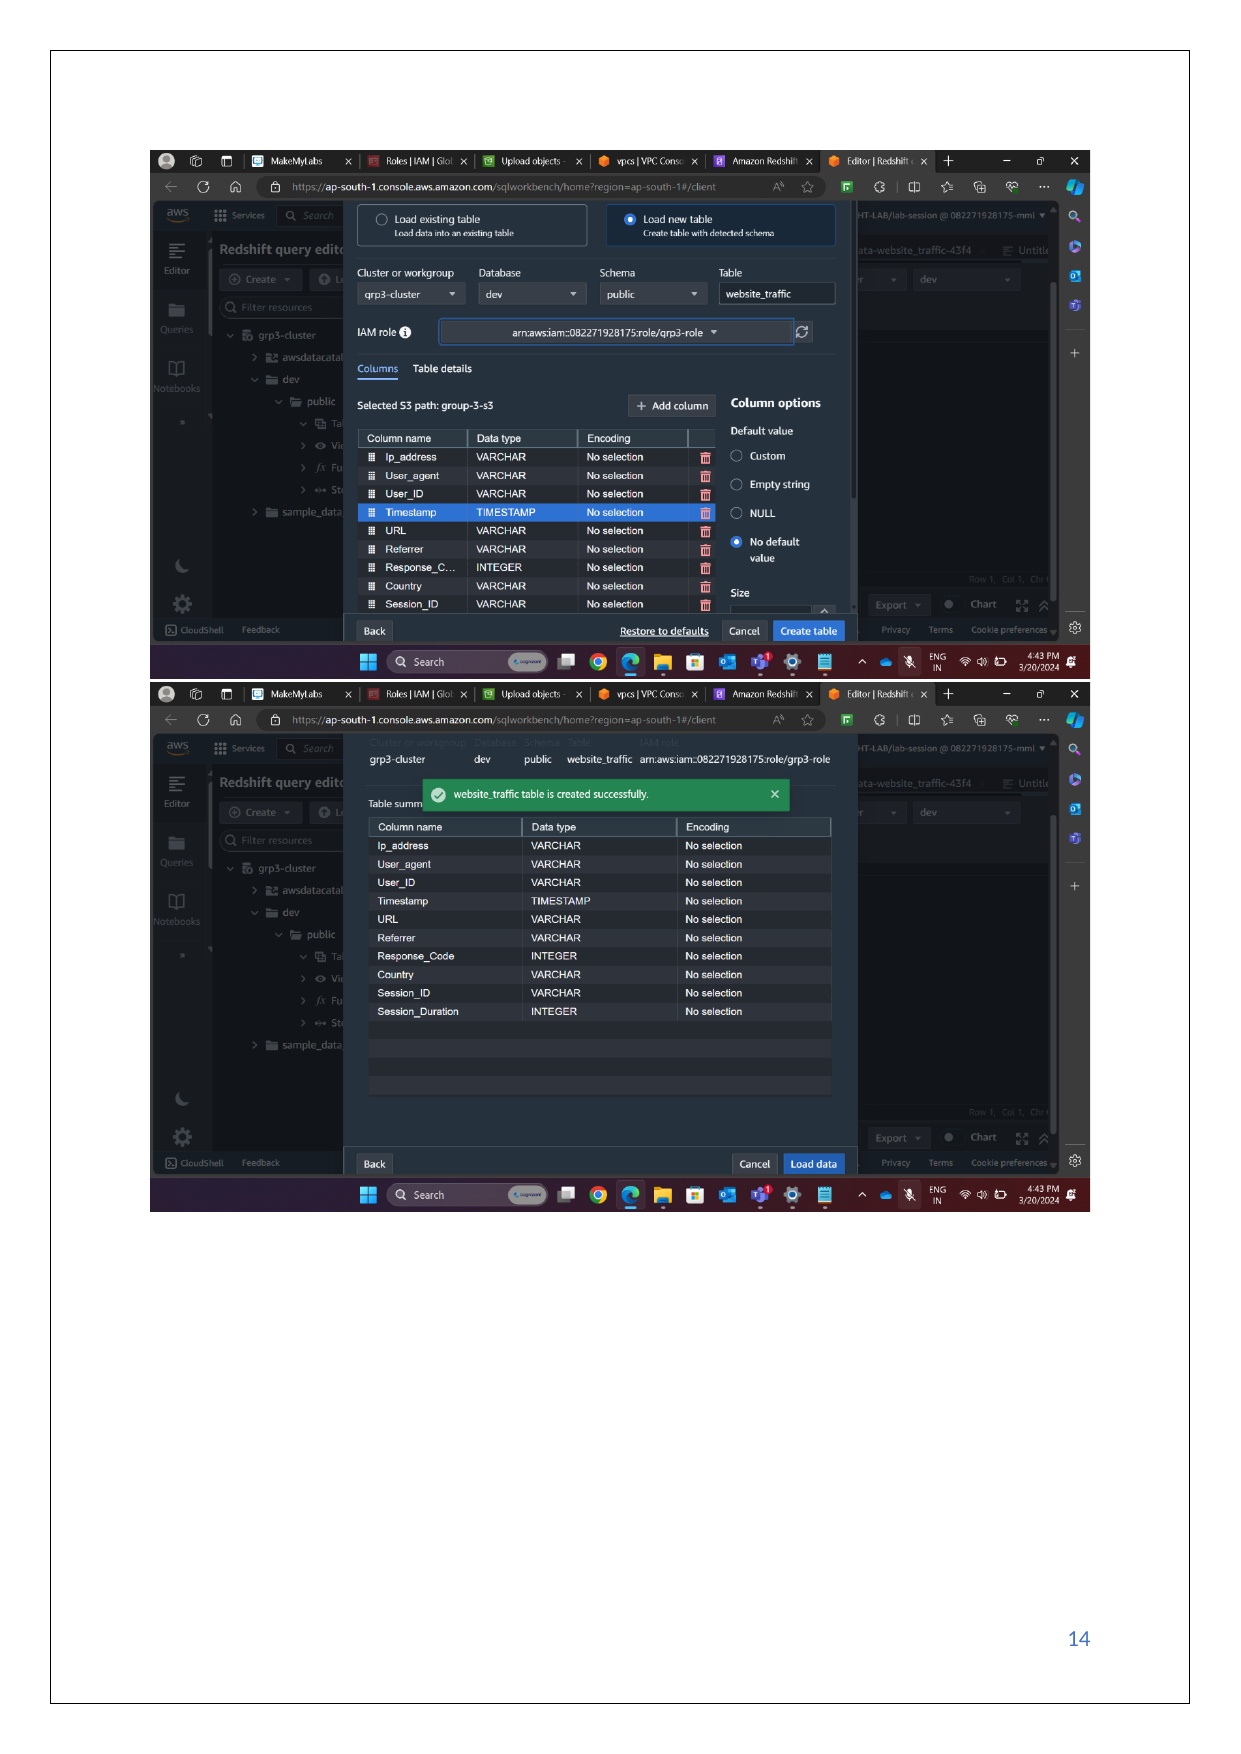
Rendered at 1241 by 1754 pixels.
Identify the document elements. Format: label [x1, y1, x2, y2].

picture [150, 682, 1091, 1212]
picture [150, 150, 1091, 679]
